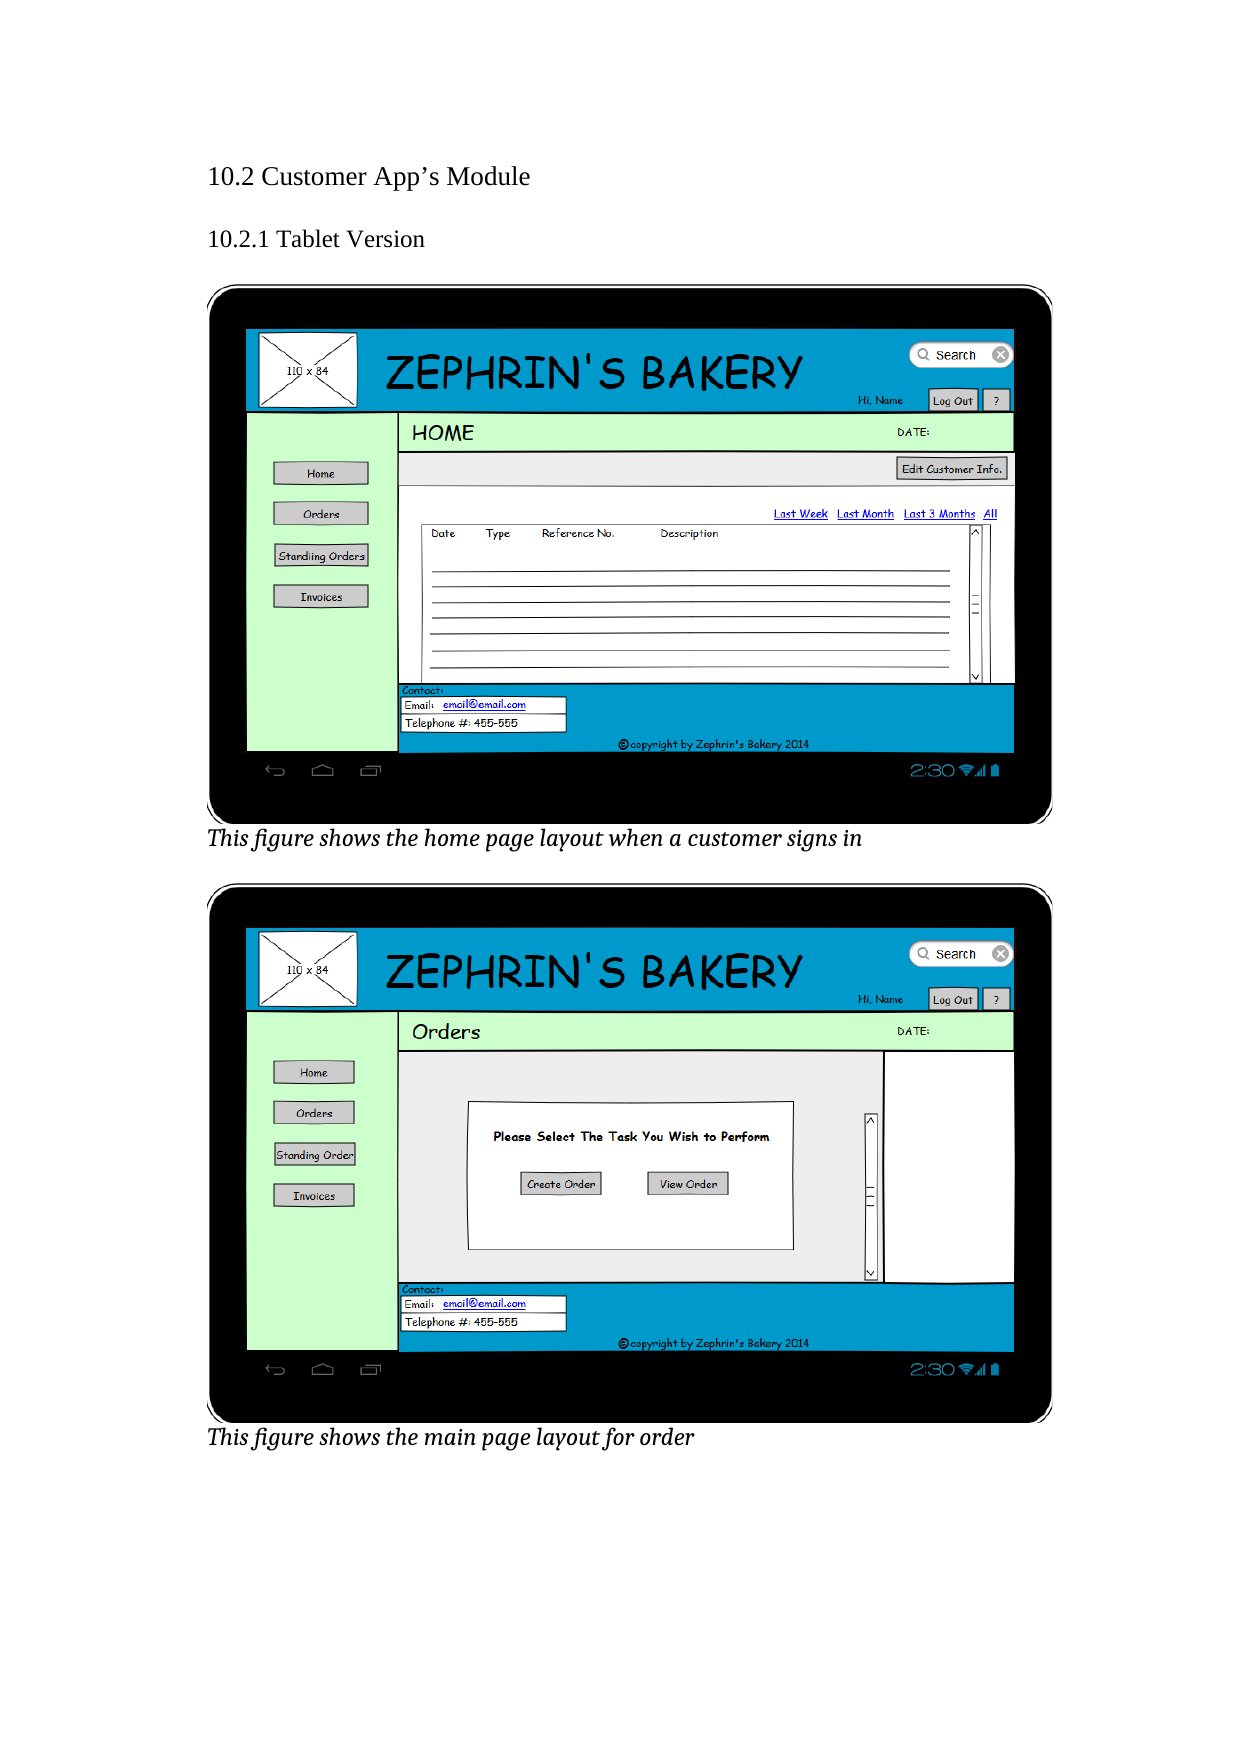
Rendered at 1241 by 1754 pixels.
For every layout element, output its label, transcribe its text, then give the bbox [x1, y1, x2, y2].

picture [207, 881, 1053, 1423]
subtitle 10.2 Customer App’s Module [207, 160, 1053, 191]
text This figure shows the home page layout when a customer signs in [207, 824, 1053, 852]
subtitle 10.2.1 Tablet Version [207, 224, 1053, 253]
picture [207, 281, 1053, 824]
text This figure shows the main page layout for order [207, 1423, 1053, 1452]
